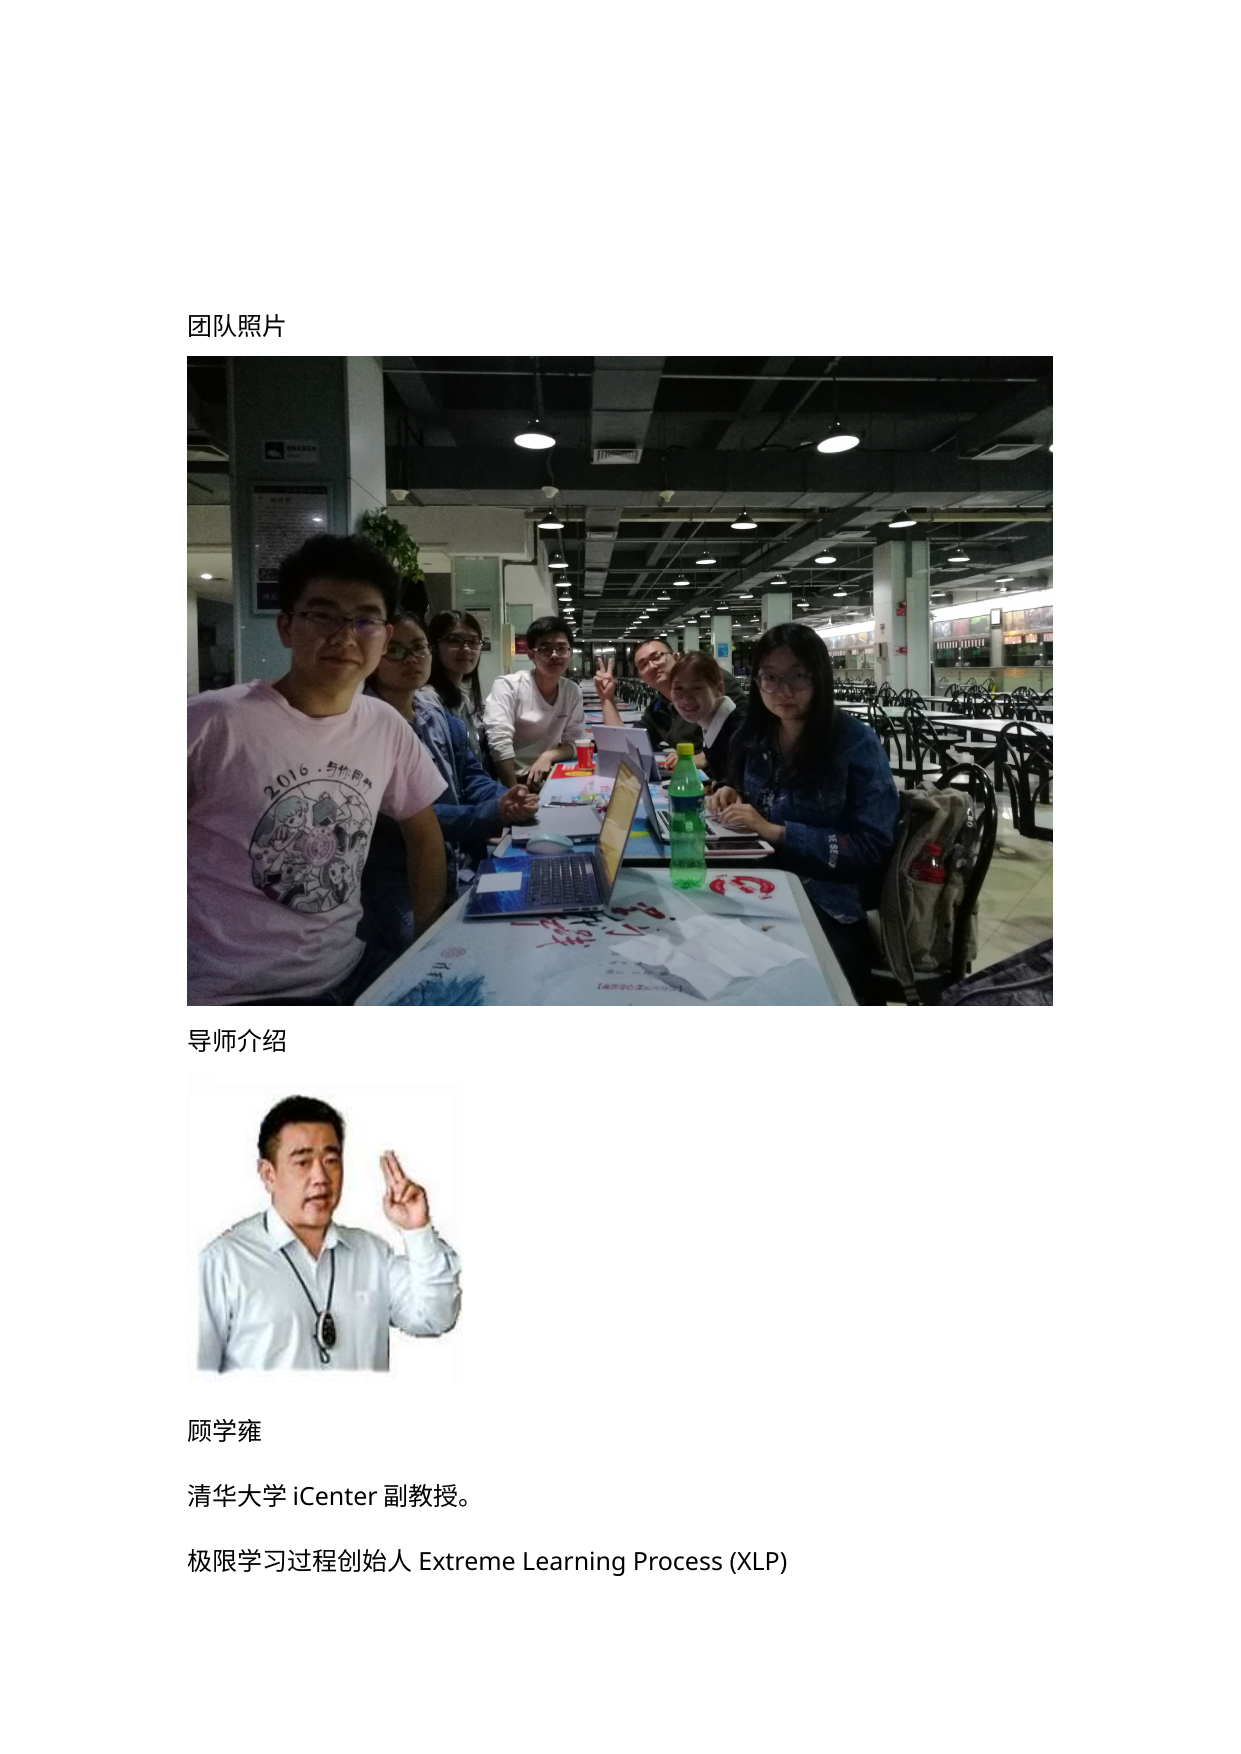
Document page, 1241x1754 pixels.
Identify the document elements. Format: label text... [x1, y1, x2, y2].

text 顾学雍 [187, 1397, 1053, 1462]
text 团队照片 [187, 292, 1053, 356]
picture [187, 356, 1053, 1006]
text 清华大学iCenter副教授。 [187, 1462, 1053, 1527]
text 导师介绍 [187, 1007, 1053, 1072]
text 极限学习过程创始人 Extreme Learning Process (XLP) [187, 1527, 1053, 1592]
picture [187, 1071, 463, 1382]
